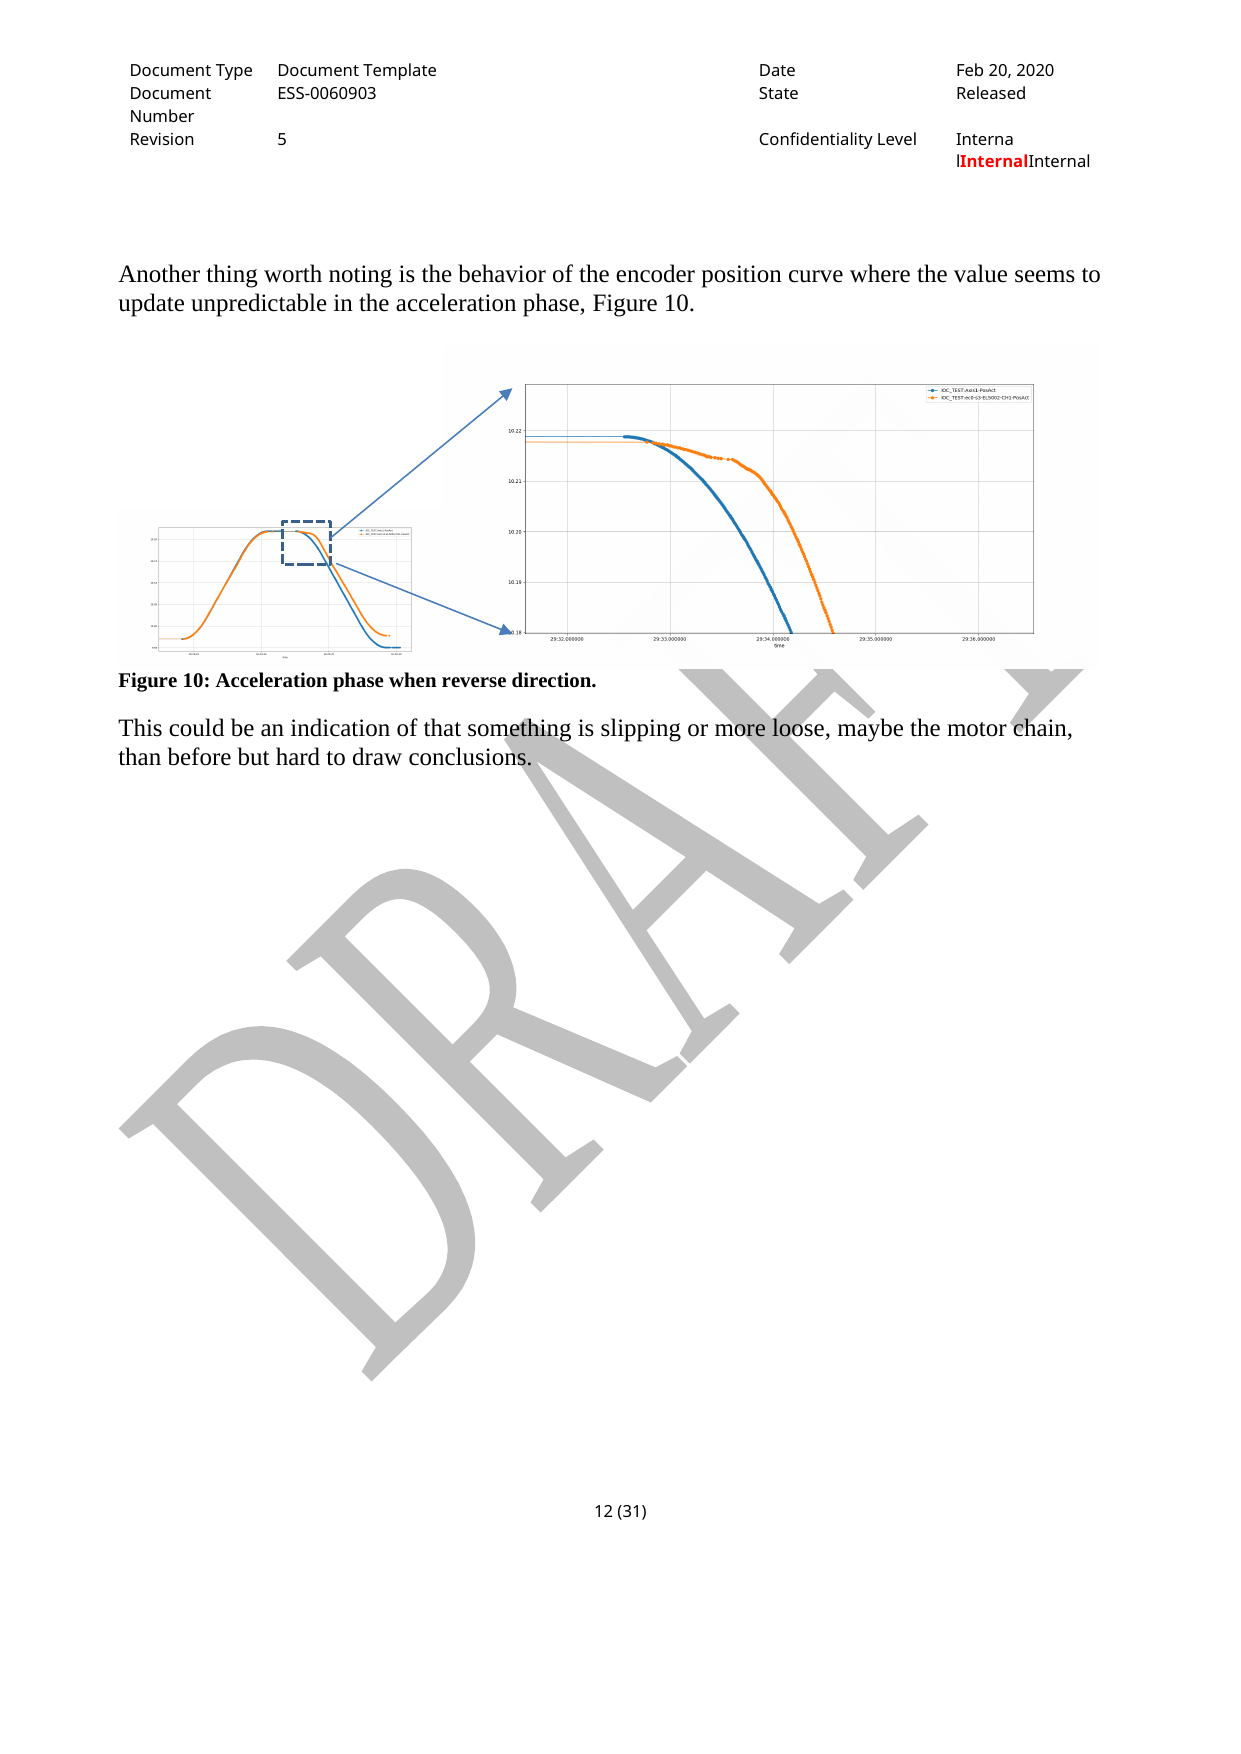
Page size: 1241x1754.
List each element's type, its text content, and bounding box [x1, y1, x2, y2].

text Another thing worth noting is the behavior of the encoder position curve where the value seems to update unpredictable in the acceleration phase, Figure 10. [118, 259, 1122, 316]
text Figure 10: Acceleration phase when reverse direction. [118, 668, 1122, 692]
picture [118, 345, 1099, 669]
text This could be an indication of that something is slipping or more loose, maybe the motor chain, than before but hard to draw conclusions. [118, 713, 1122, 771]
